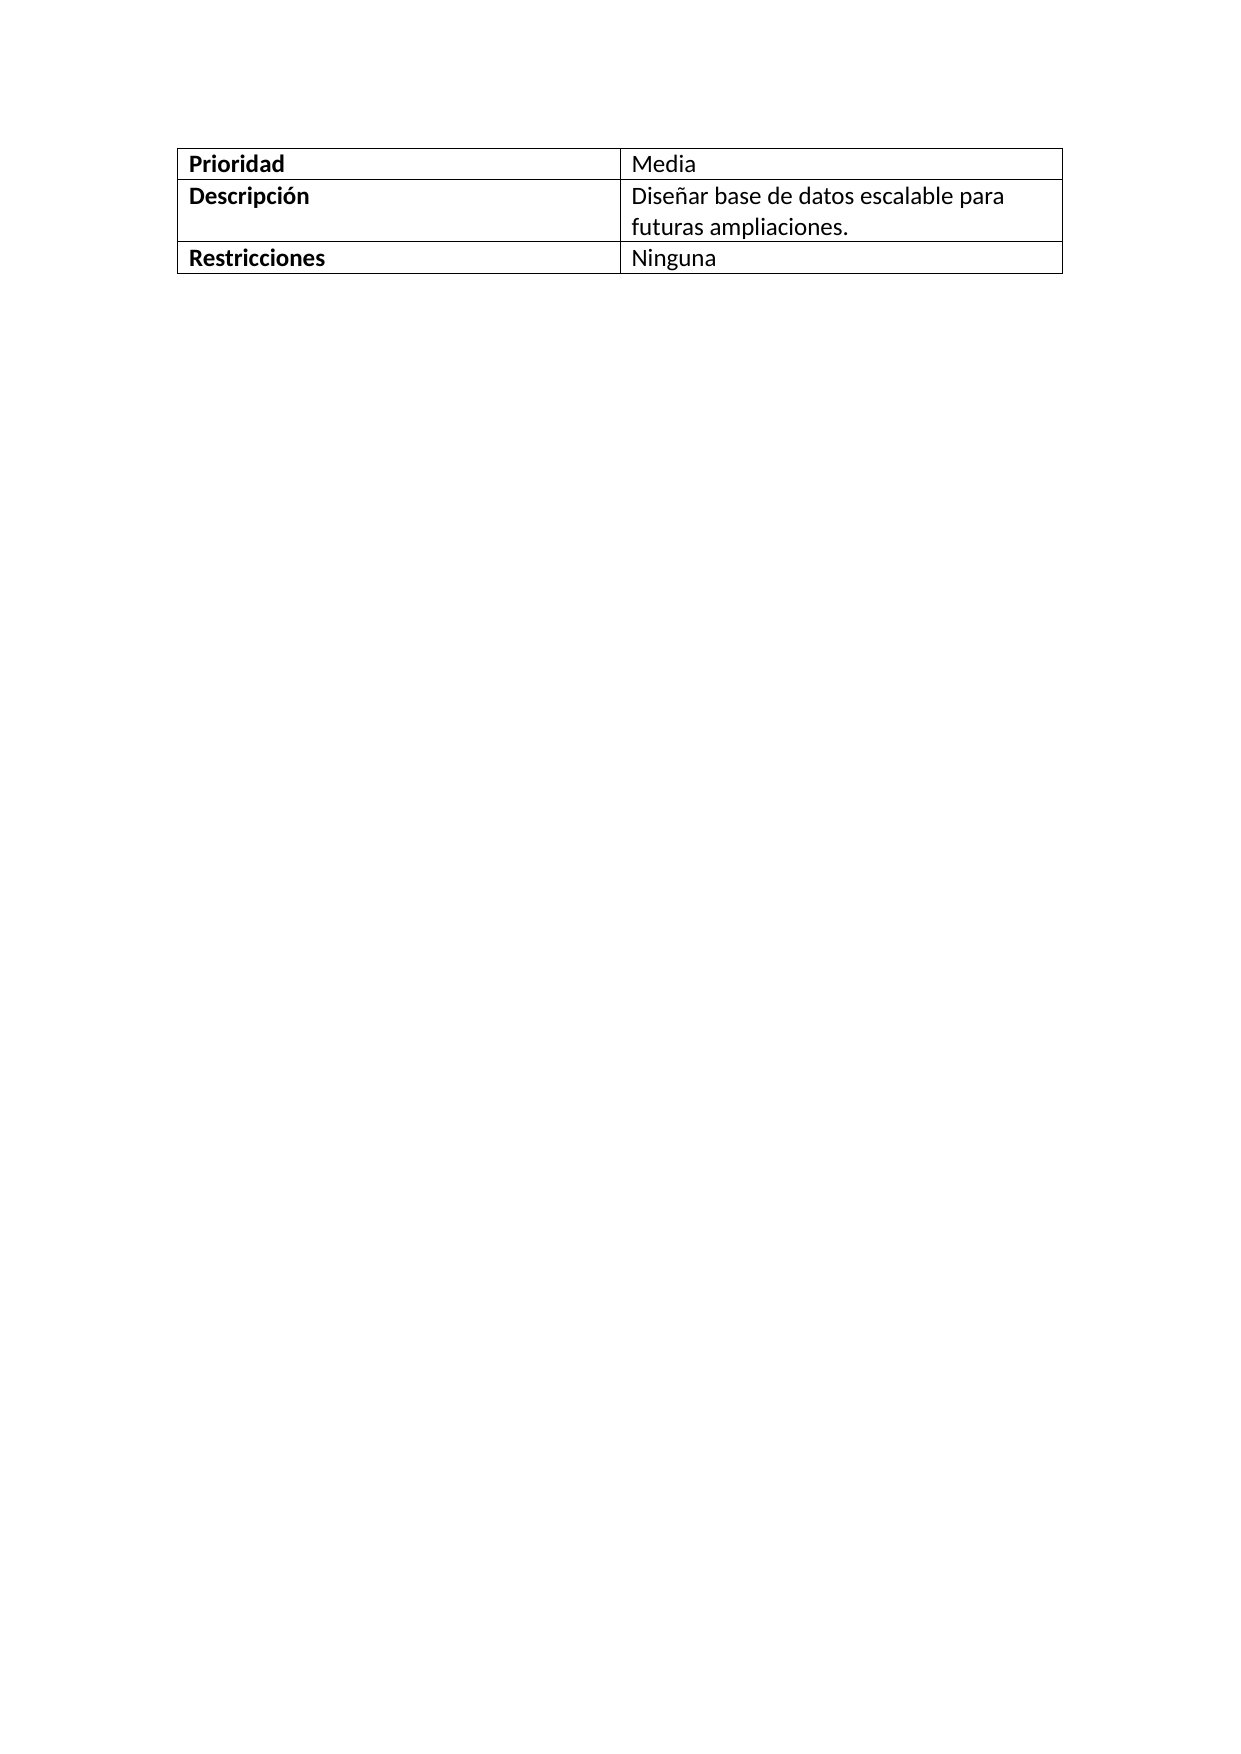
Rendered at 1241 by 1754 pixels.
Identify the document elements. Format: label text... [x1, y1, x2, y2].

table_cell Descripción [178, 180, 620, 241]
table_cell Media [621, 149, 1062, 179]
table_cell Restricciones [178, 242, 620, 273]
table_cell Ninguna [621, 242, 1062, 273]
table_cell Prioridad [178, 149, 620, 179]
table_cell Diseñar base de datos escalable para futuras ampliaciones. [621, 180, 1062, 241]
